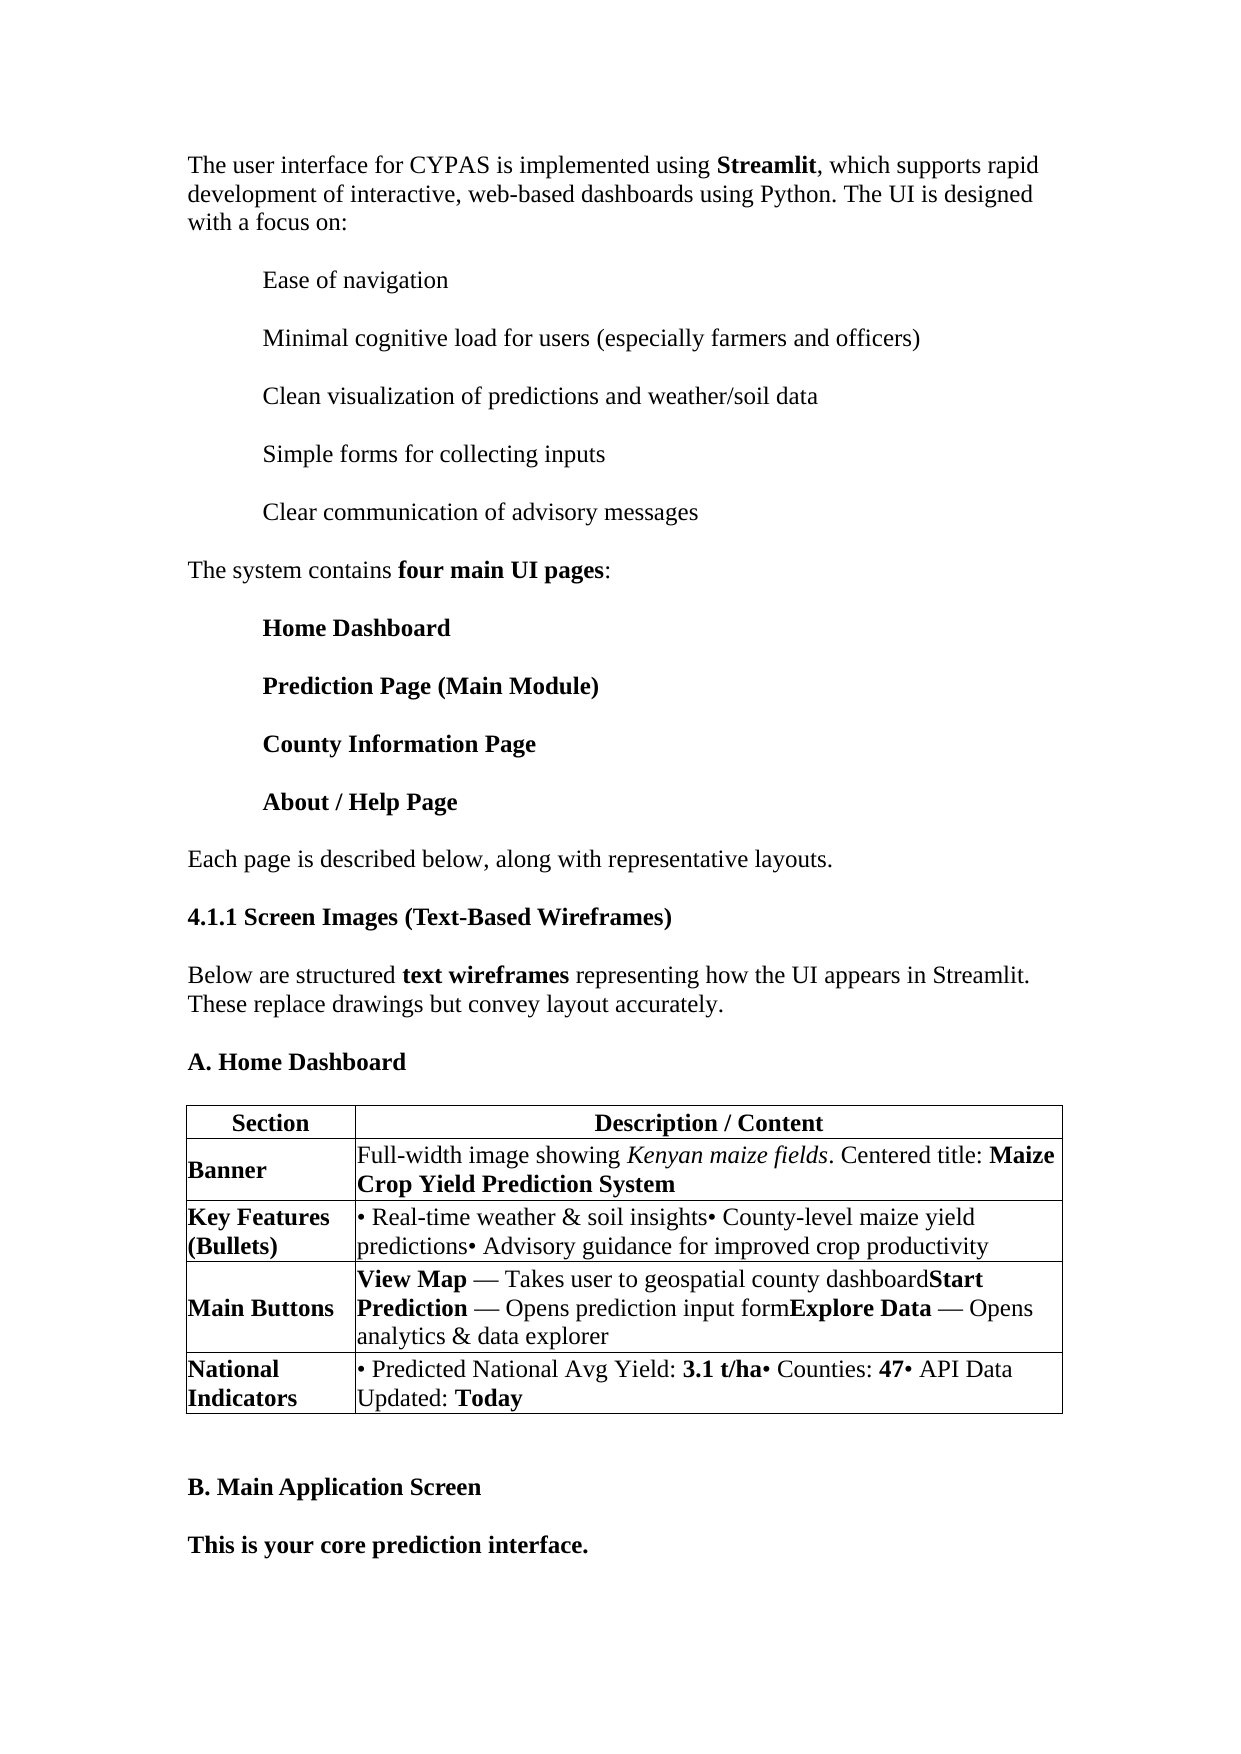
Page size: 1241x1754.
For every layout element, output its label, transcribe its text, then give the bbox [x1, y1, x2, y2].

subtitle Home Dashboard [187, 1047, 1053, 1076]
table_cell Banner [187, 1139, 355, 1199]
text Each page is described below, along with representative layouts. [187, 844, 1053, 873]
table_header Description / Content [356, 1106, 1062, 1138]
text The system contains four main UI pages: [187, 555, 1053, 584]
table_cell Full-width image showing Kenyan maize fields. Centered title: Maize Crop Yield Prediction System [356, 1139, 1062, 1199]
text About / Help Page [262, 787, 1053, 815]
table_cell Key Features (Bullets) [187, 1201, 355, 1261]
table_cell • Real-time weather & soil insights• County-level maize yield predictions• Advisory guidance for improved crop productivity [356, 1201, 1062, 1261]
text Clean visualization of predictions and weather/soil data [262, 381, 1053, 410]
table_cell • Predicted National Avg Yield: 3.1 t/ha• Counties: 47• API Data Updated: Today [356, 1353, 1062, 1413]
subtitle B. Main Application Screen [187, 1472, 1053, 1501]
text Below are structured text wireframes representing how the UI appears in Streamlit. These replace drawings but convey layout accurately. [187, 960, 1053, 1018]
text Prediction Page (Main Module) [262, 671, 1053, 699]
text County Information Page [262, 729, 1053, 757]
table_cell View Map — Takes user to geospatial county dashboardStart Prediction — Opens prediction input formExplore Data — Opens analytics & data explorer [356, 1262, 1062, 1352]
subtitle 4.1.1 Screen Images (Text-Based Wireframes) [187, 902, 1053, 931]
table_header Section [187, 1106, 355, 1138]
text Ease of navigation [262, 265, 1053, 294]
text Simple forms for collecting inputs [262, 439, 1053, 468]
text The user interface for CYPAS is implemented using Streamlit, which supports rapid development of interactive, web-based dashboards using Python. The UI is designed with a focus on: [187, 150, 1053, 236]
table_cell National Indicators [187, 1353, 355, 1413]
text Minimal cognitive load for users (especially farmers and officers) [262, 323, 1053, 352]
subtitle This is your core prediction interface. [187, 1530, 1053, 1559]
text Home Dashboard [262, 613, 1053, 642]
text Clear communication of advisory messages [262, 497, 1053, 526]
table_cell Main Buttons [187, 1262, 355, 1352]
